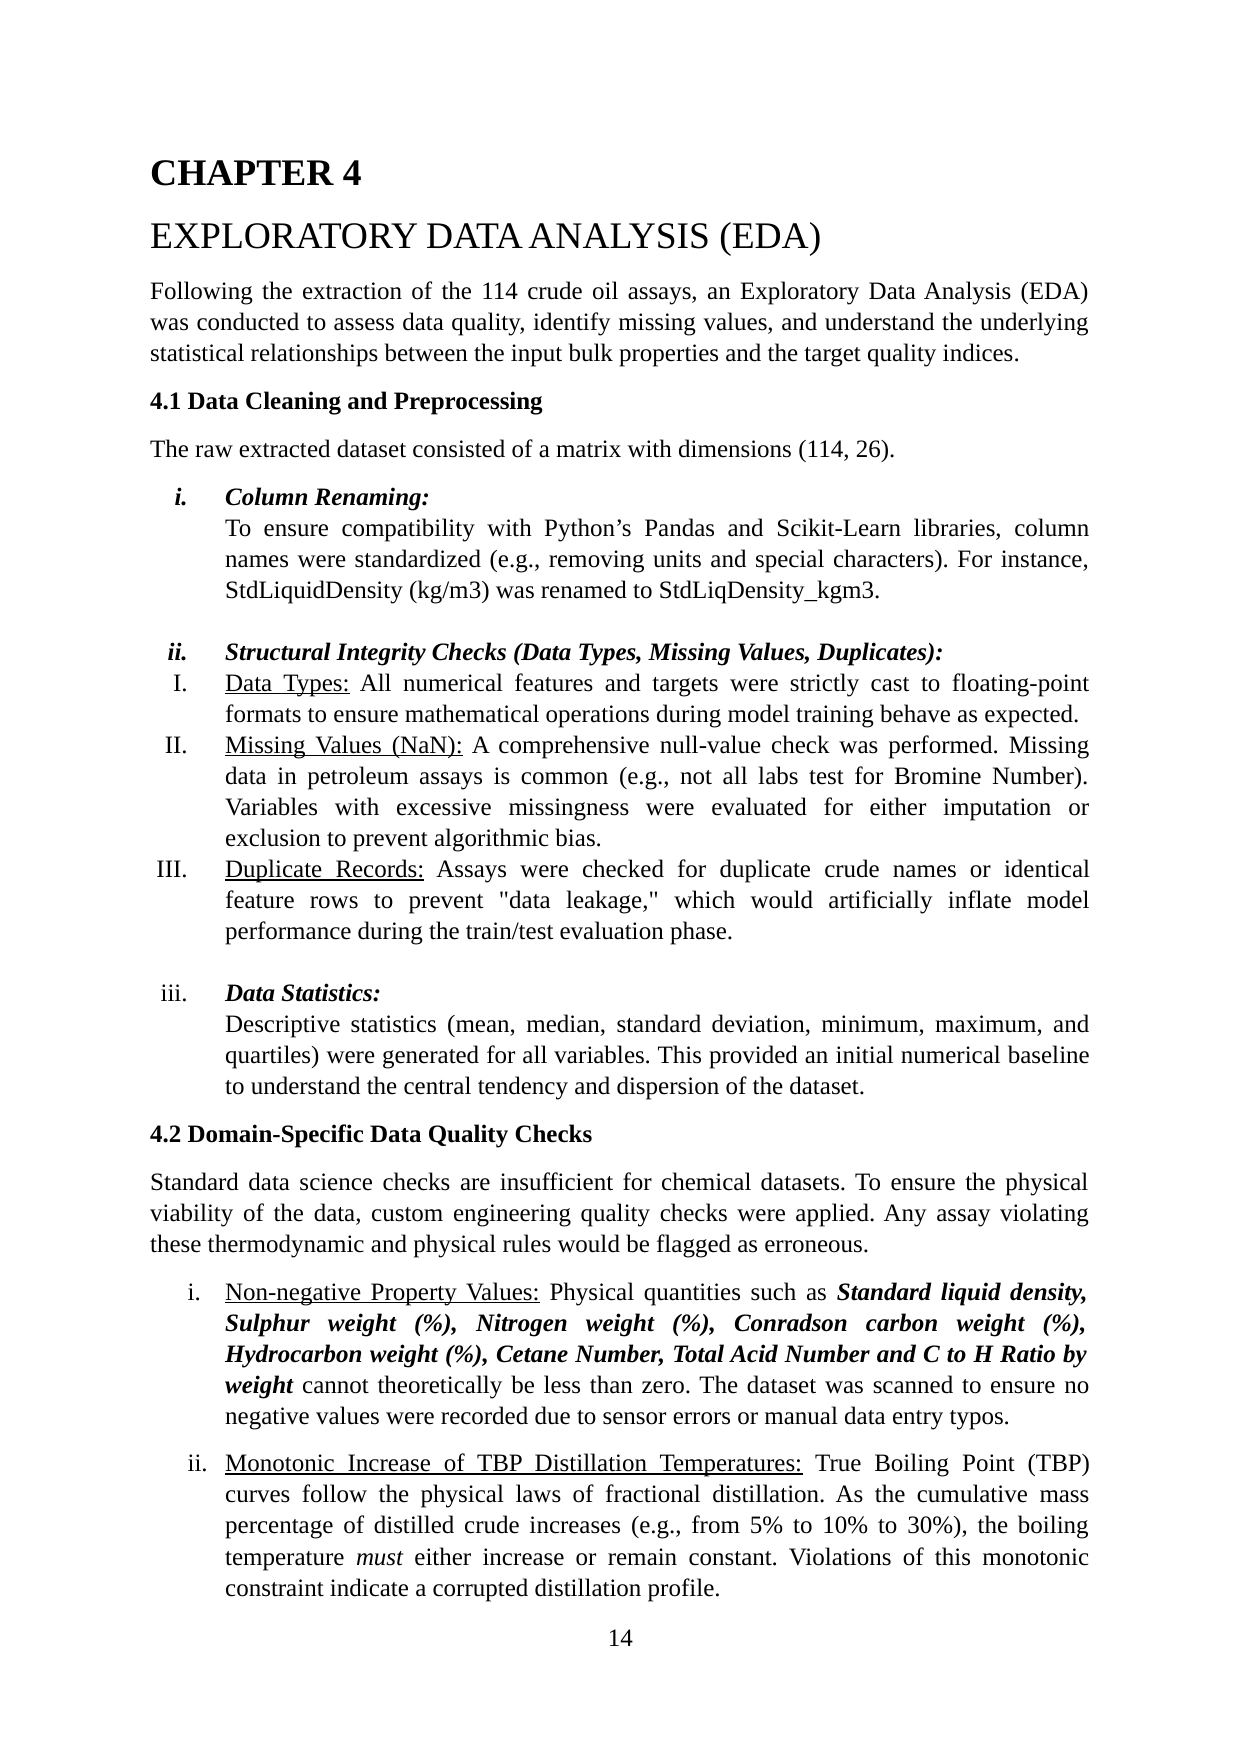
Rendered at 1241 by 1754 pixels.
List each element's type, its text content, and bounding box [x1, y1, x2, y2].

list Data Types: All numerical features and targets were strictly cast to floating-point formats to ensure mathematical operations during model training behave as expected. [187, 668, 1090, 728]
list To ensure compatibility with Python’s Pandas and Scikit-Learn libraries, column names were standardized (e.g., removing units and special characters). For instance, StdLiquidDensity (kg/m3) was renamed to StdLiqDensity_kgm3. [225, 513, 1090, 603]
text Following the extraction of the 114 crude oil assays, an Exploratory Data Analysis (EDA) was conducted to assess data quality, identify missing values, and understand the underlying statistical relationships between the input bulk properties and the target quality indices. [150, 276, 1090, 367]
text Standard data science checks are insufficient for chemical datasets. To ensure the physical viability of the data, custom engineering quality checks were applied. Any assay violating these thermodynamic and physical rules would be flagged as erroneous. [150, 1167, 1090, 1258]
text 4.2 Domain-Specific Data Quality Checks [150, 1119, 1090, 1148]
text The raw extracted dataset consisted of a matrix with dimensions (114, 26). [150, 434, 1090, 463]
list Missing Values (NaN): A comprehensive null-value check was performed. Missing data in petroleum assays is common (e.g., not all labs test for Bromine Number). Variables with excessive missingness were evaluated for either imputation or exclusion to prevent algorithmic bias. [187, 730, 1090, 852]
list Column Renaming: [187, 482, 1090, 510]
text CHAPTER 4 [150, 150, 1090, 193]
text 4.1 Data Cleaning and Preprocessing [150, 386, 1090, 415]
list Descriptive statistics (mean, median, standard deviation, minimum, maximum, and quartiles) were generated for all variables. This provided an initial numerical baseline to understand the central tendency and dispersion of the dataset. [225, 1009, 1090, 1100]
text EXPLORATORY DATA ANALYSIS (EDA) [150, 213, 1090, 256]
list Structural Integrity Checks (Data Types, Missing Values, Duplicates): [187, 637, 1090, 666]
list Duplicate Records: Assays were checked for duplicate crude names or identical feature rows to prevent "data leakage," which would artificially inflate model performance during the train/test evaluation phase. [187, 854, 1090, 945]
list Non-negative Property Values: Physical quantities such as Standard liquid density, Sulphur weight (%), Nitrogen weight (%), Conradson carbon weight (%), Hydrocarbon weight (%), Cetane Number, Total Acid Number and C to H Ratio by weight cannot theoretically be less than zero. The dataset was scanned to ensure no negative values were recorded due to sensor errors or manual data entry typos. [187, 1277, 1090, 1429]
list Data Statistics: [187, 978, 1090, 1007]
list Monotonic Increase of TBP Distillation Temperatures: True Boiling Point (TBP) curves follow the physical laws of fractional distillation. As the cumulative mass percentage of distilled crude increases (e.g., from 5% to 10% to 30%), the boiling temperature must either increase or remain constant. Violations of this monotonic constraint indicate a corrupted distillation profile. [187, 1448, 1090, 1601]
